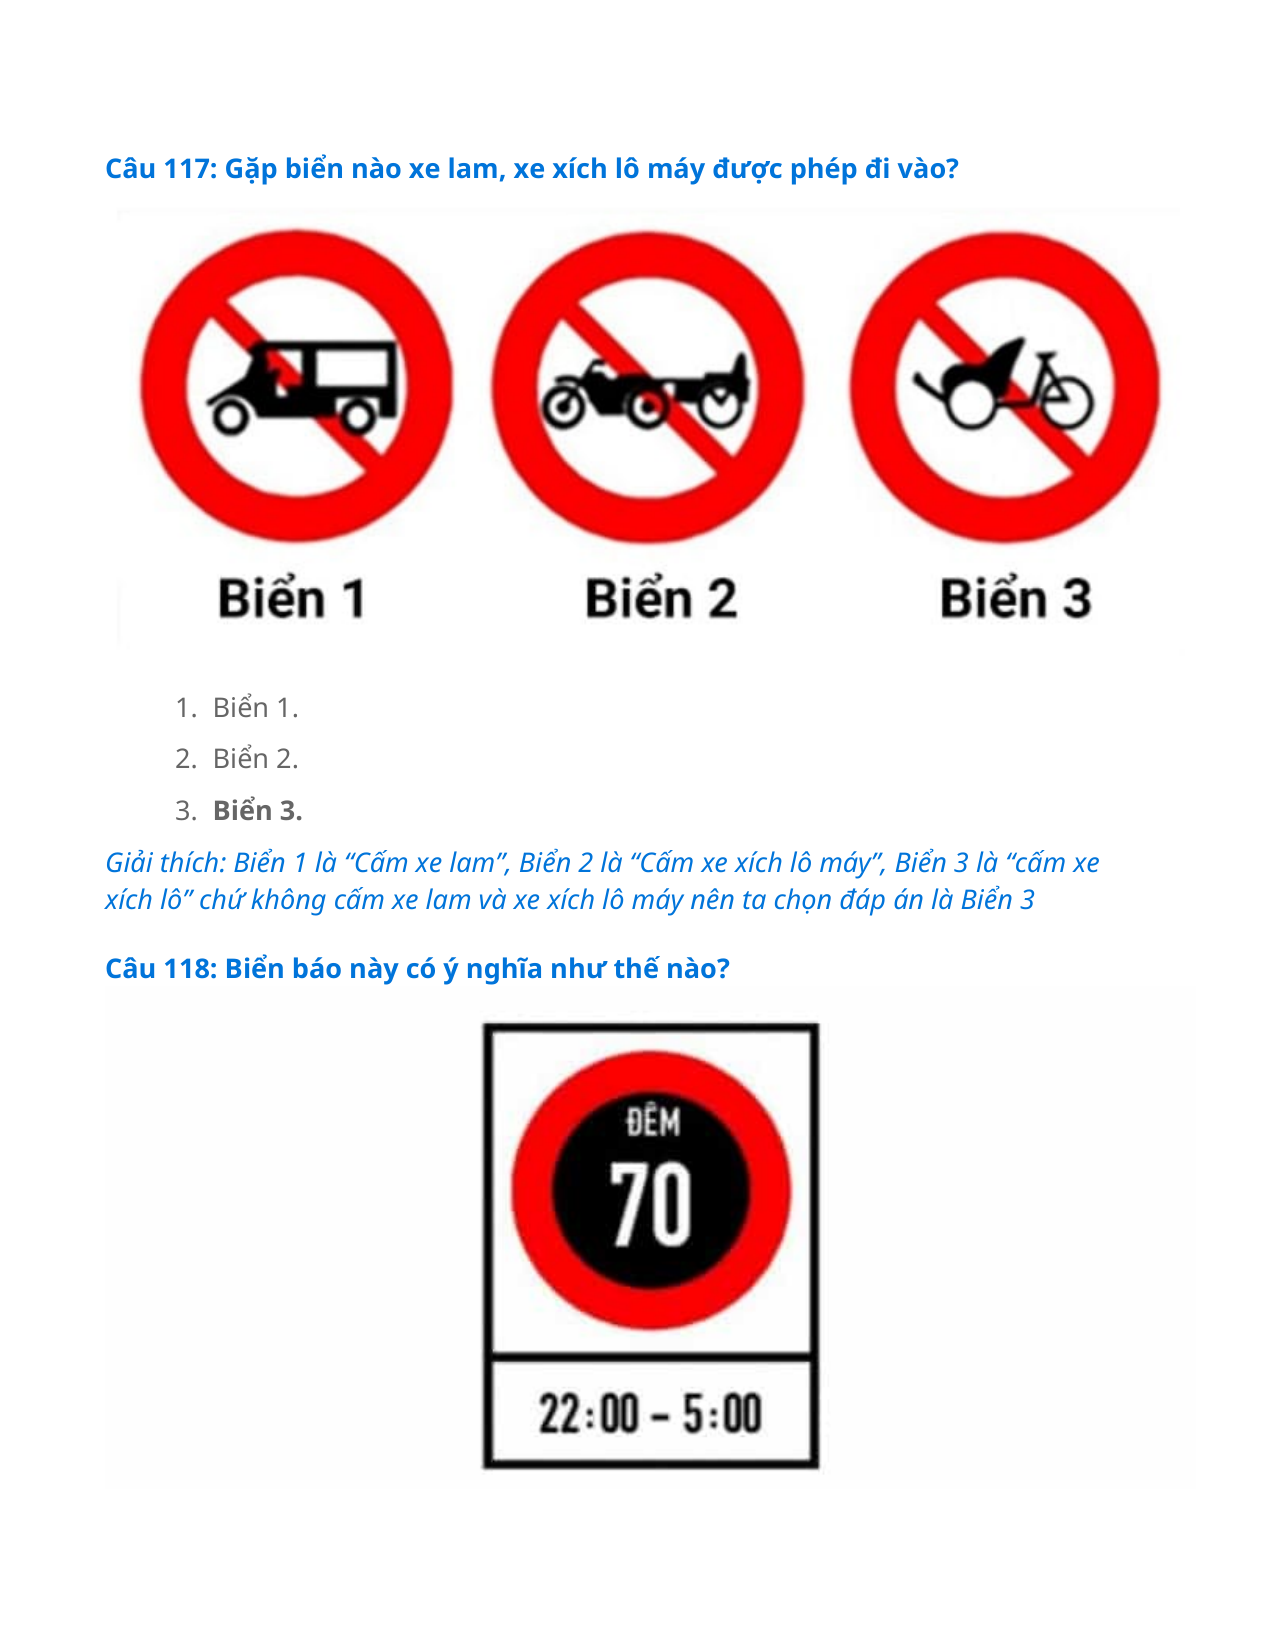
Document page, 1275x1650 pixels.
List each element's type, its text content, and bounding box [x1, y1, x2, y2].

text Câu 117: Gặp biển nào xe lam, xe xích lô máy được phép đi vào? [105, 150, 1125, 186]
list Biển 2. [175, 740, 1125, 777]
text Câu 118: Biển báo này có ý nghĩa như thế nào? [105, 950, 1125, 986]
picture [105, 186, 1194, 656]
list Biển 1. [175, 688, 1125, 725]
picture [105, 986, 1197, 1489]
list Biển 3. [175, 792, 1125, 829]
text Giải thích: Biển 1 là “Cấm xe lam”, Biển 2 là “Cấm xe xích lô máy”, Biển 3 là “cấm xe xích lô” chứ không cấm xe lam và xe xích lô máy nên ta chọn đáp án là Biển 3 [105, 844, 1125, 917]
